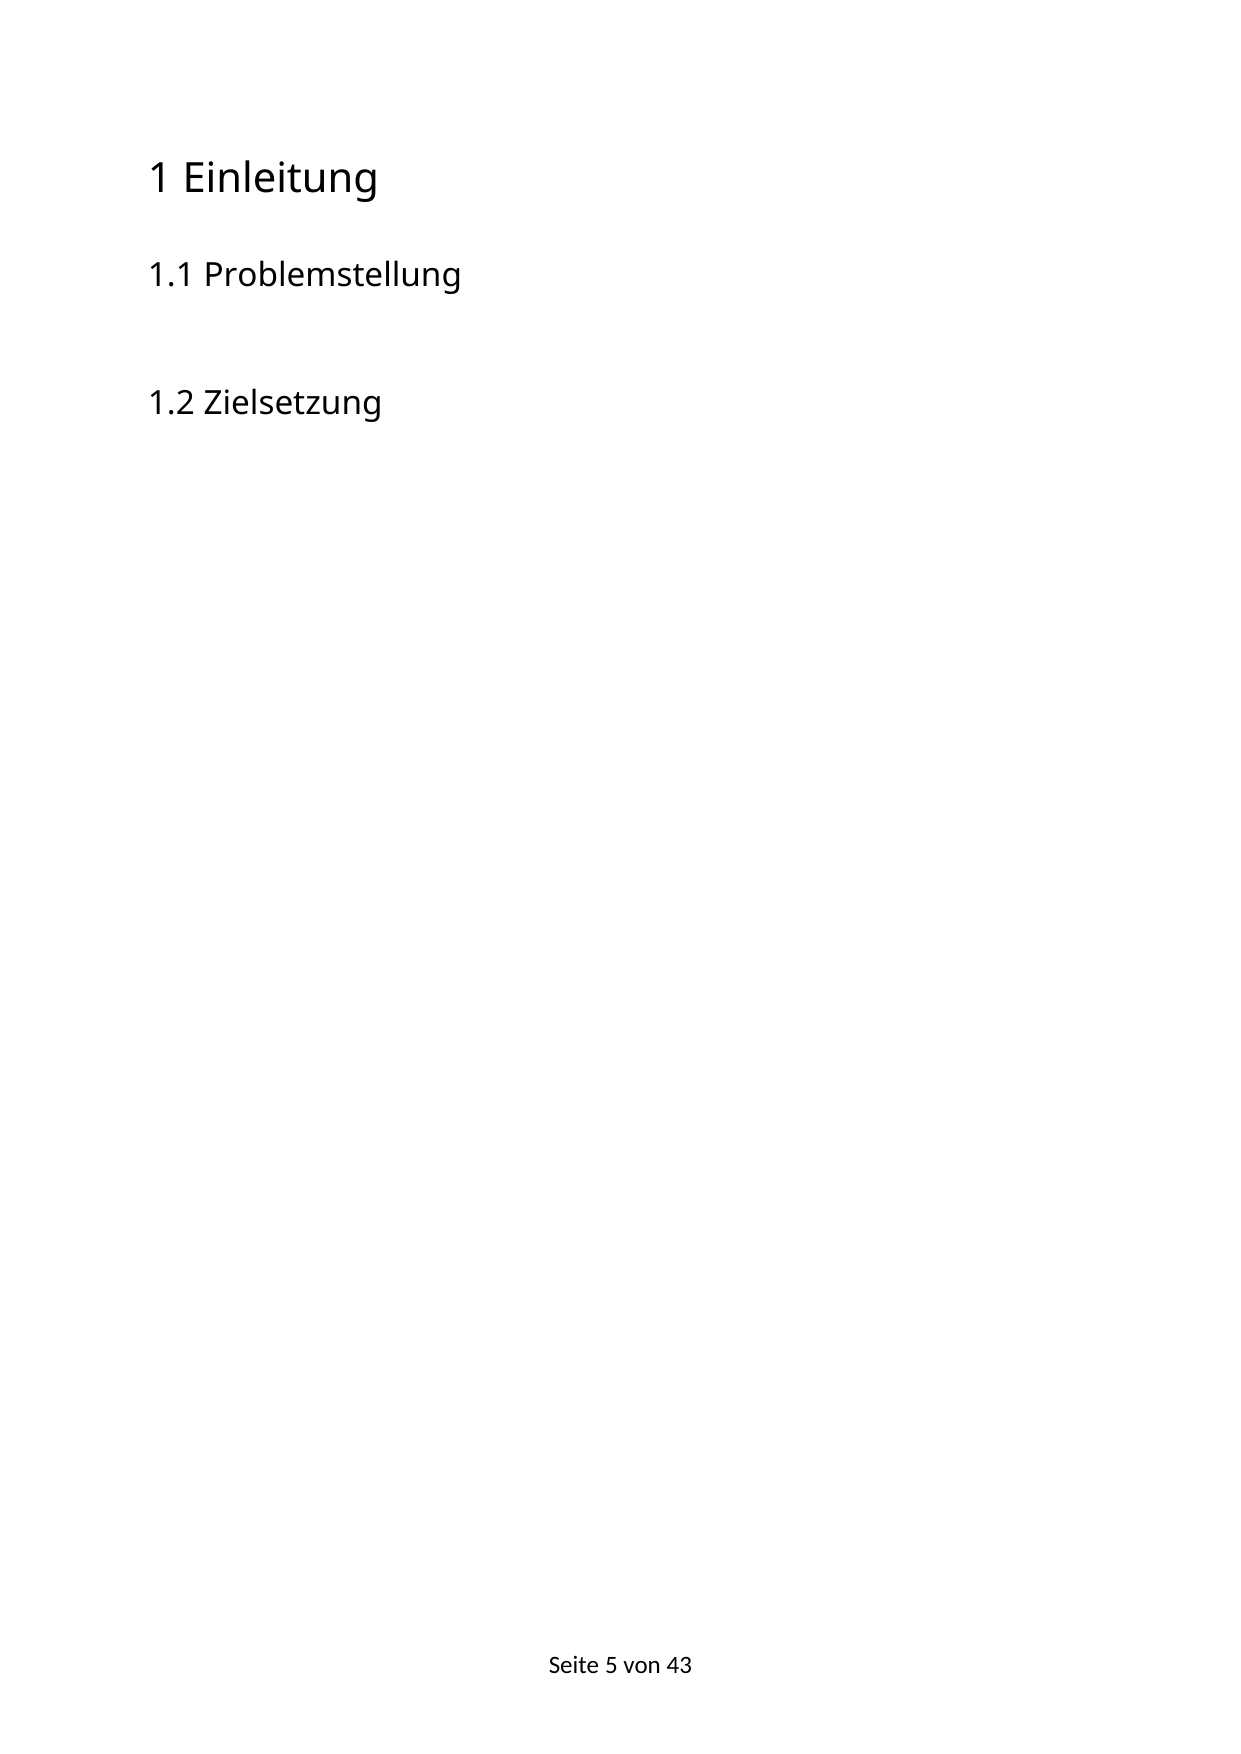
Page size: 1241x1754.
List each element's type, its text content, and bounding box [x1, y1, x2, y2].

text Einleitung [148, 148, 1093, 204]
text Zielsetzung [148, 379, 1093, 424]
text Problemstellung [148, 250, 1093, 296]
